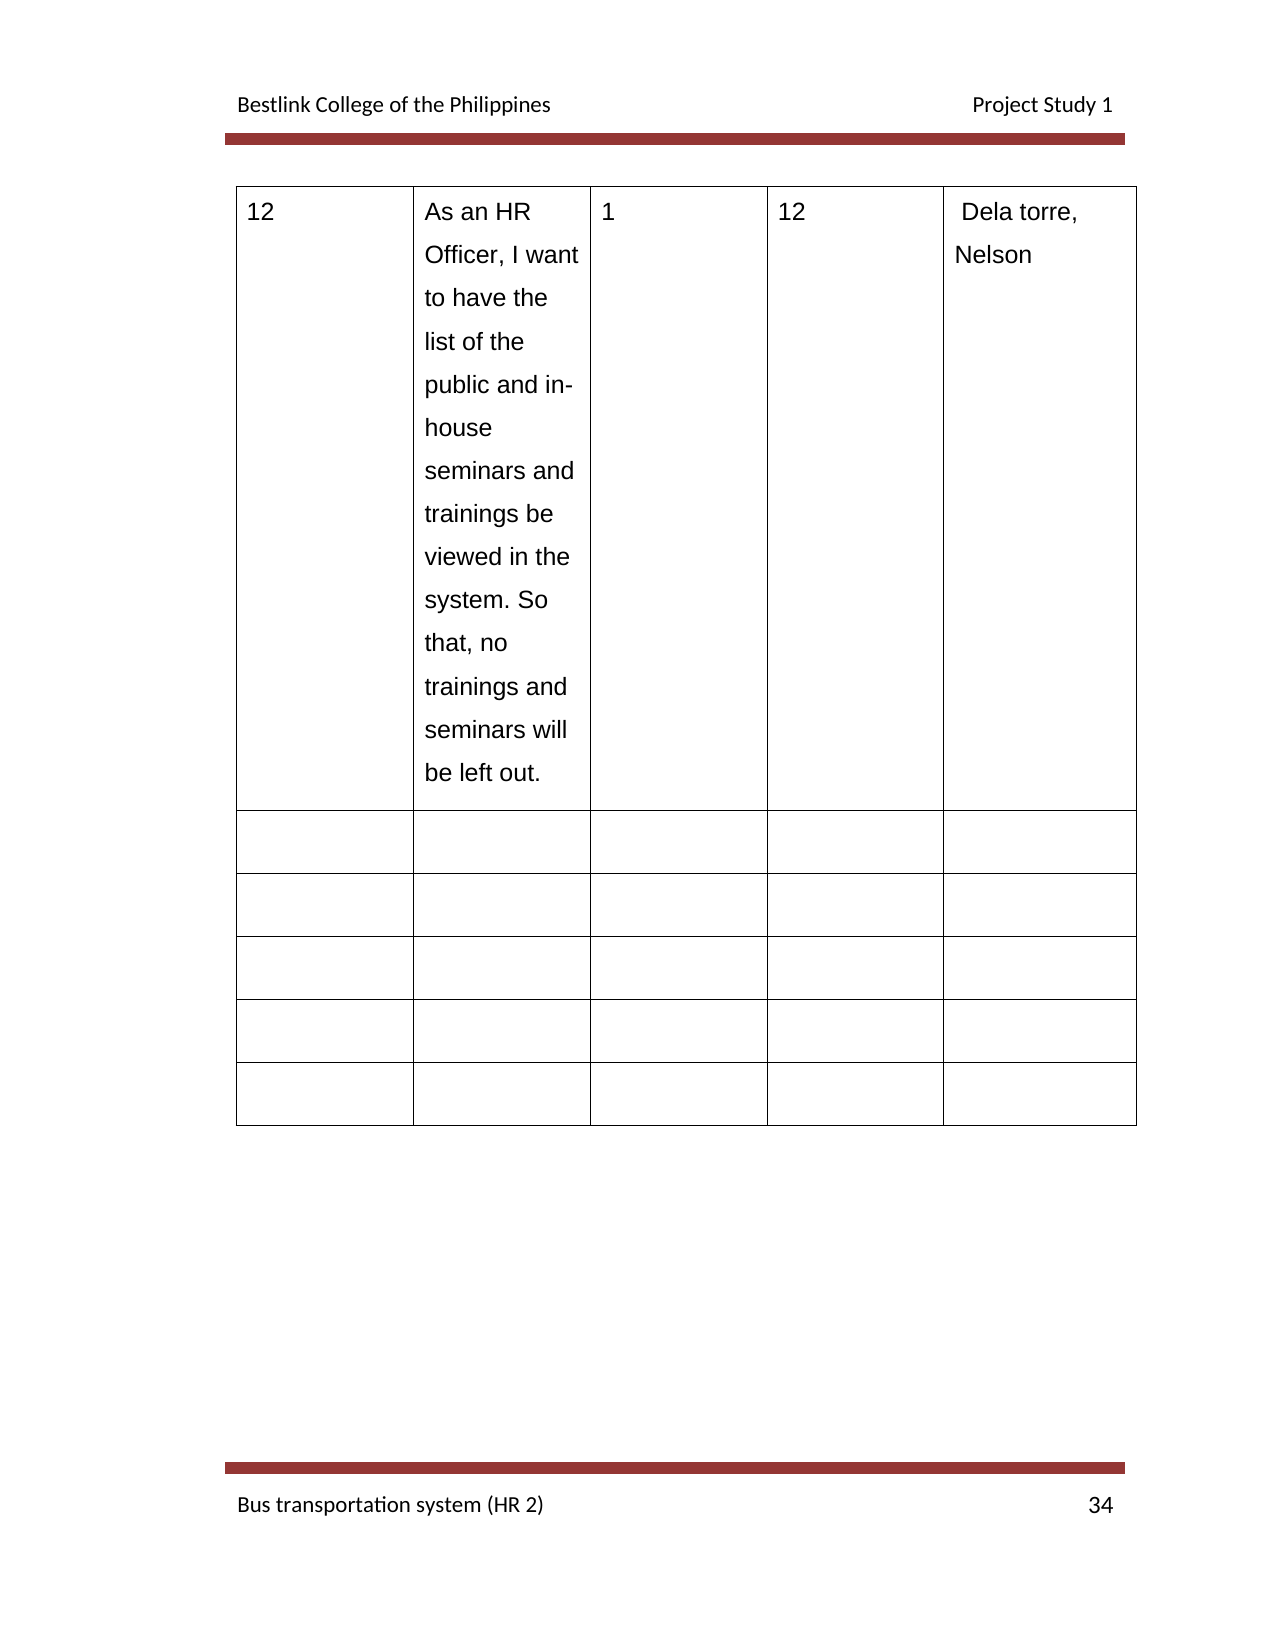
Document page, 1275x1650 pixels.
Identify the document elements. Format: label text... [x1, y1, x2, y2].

table_cell [768, 937, 943, 999]
table_cell [768, 811, 943, 873]
table_cell [591, 811, 767, 873]
table_cell [237, 937, 413, 999]
table_cell [414, 874, 590, 936]
table_cell [944, 874, 1136, 936]
table_cell [944, 1063, 1136, 1125]
table_cell [237, 811, 413, 873]
table_cell [414, 937, 590, 999]
table_header As an HR Officer, I want to have the list of the public and in-house seminars and trainings be viewed in the system. So that, no trainings and seminars will be left out. [414, 187, 590, 810]
table_cell [237, 1000, 413, 1062]
table_cell [237, 874, 413, 936]
table_cell [944, 937, 1136, 999]
table_cell [944, 1000, 1136, 1062]
table_cell [768, 1063, 943, 1125]
table_header 12 [768, 187, 943, 810]
table_header Dela torre, Nelson [944, 187, 1136, 810]
table_header 1 [591, 187, 767, 810]
table_cell [591, 1000, 767, 1062]
table_cell [591, 1063, 767, 1125]
table_cell [237, 1063, 413, 1125]
table_cell [591, 874, 767, 936]
table_cell [591, 937, 767, 999]
table_header 12 [237, 187, 413, 810]
table_cell [944, 811, 1136, 873]
table_cell [768, 1000, 943, 1062]
table_cell [414, 1063, 590, 1125]
table_cell [768, 874, 943, 936]
table_cell [414, 1000, 590, 1062]
table_cell [414, 811, 590, 873]
